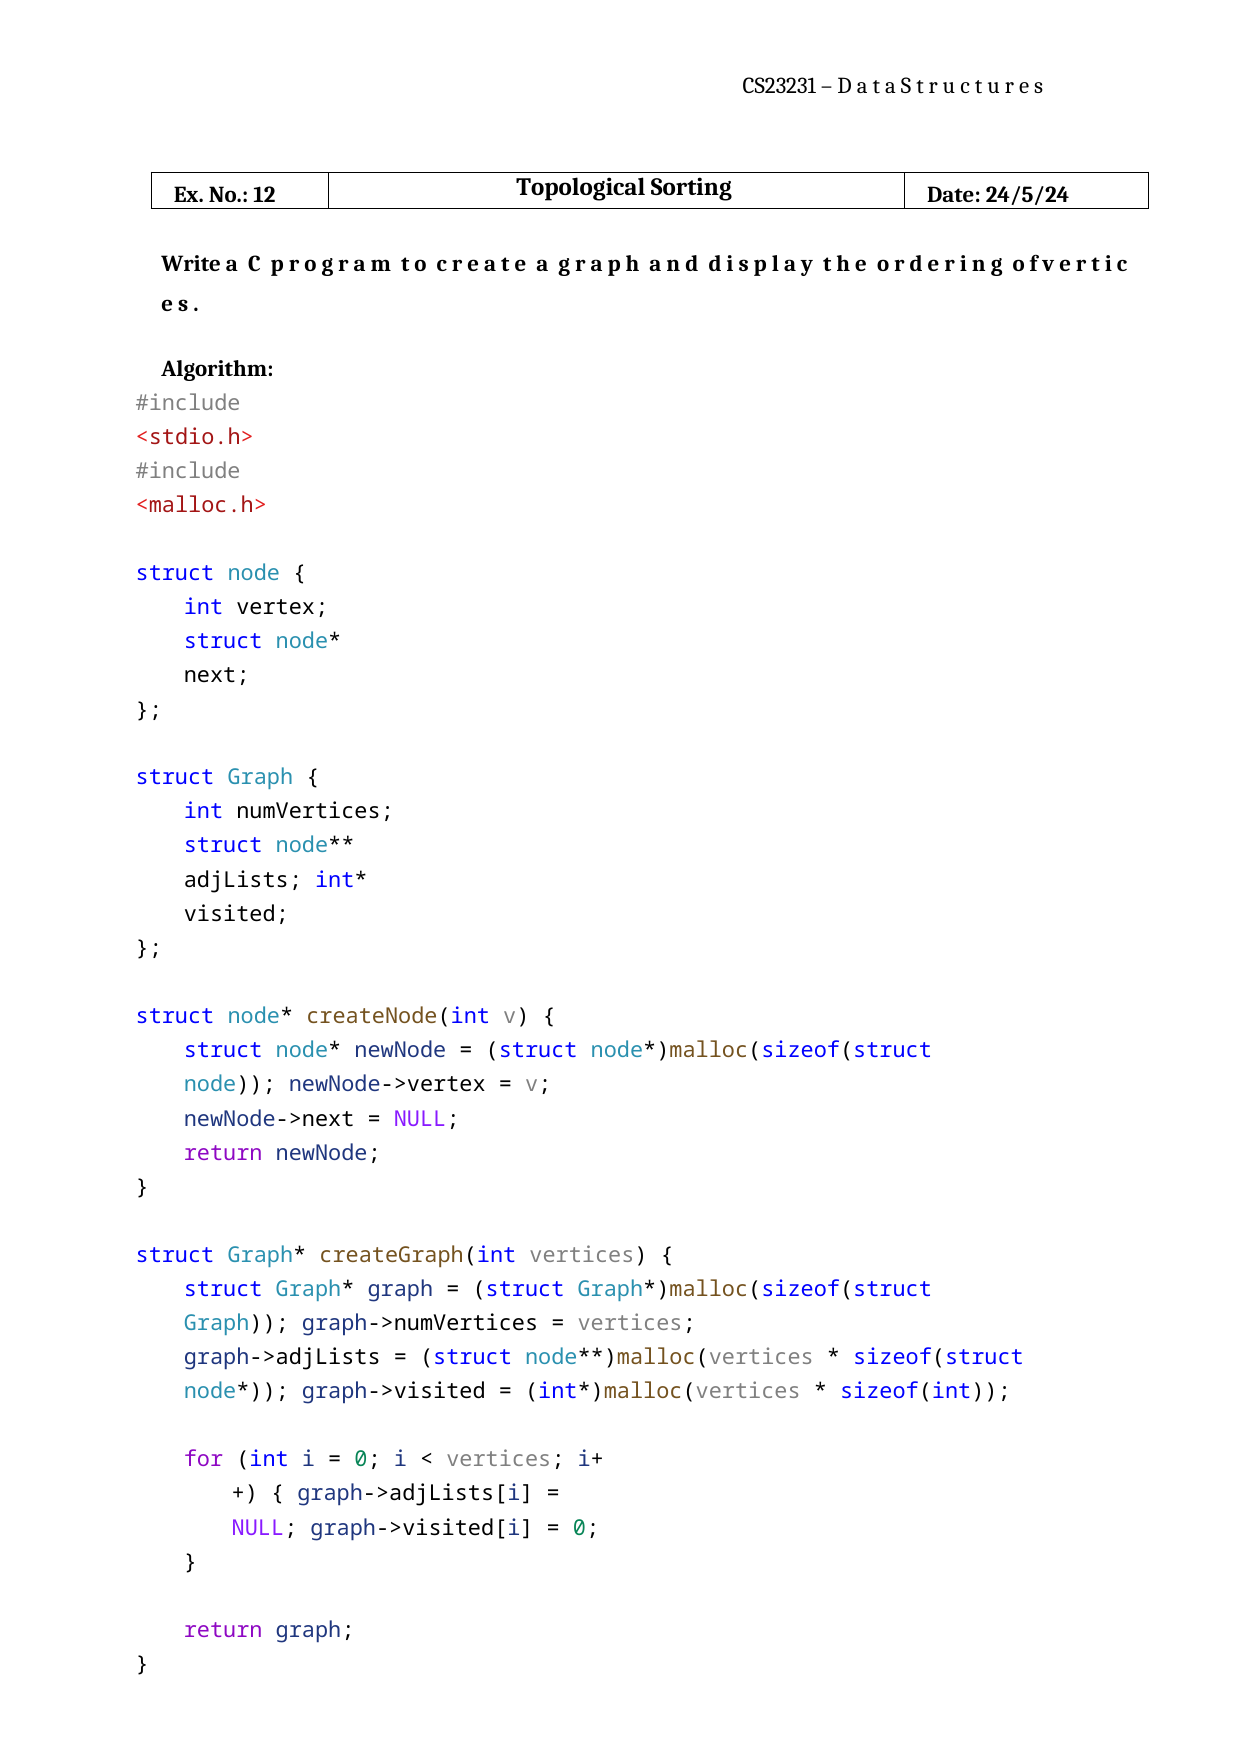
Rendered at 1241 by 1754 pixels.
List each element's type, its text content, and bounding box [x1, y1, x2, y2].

text newNode->next = NULL; return newNode; [183, 1103, 472, 1167]
text for (int i = 0; i < vertices; i++) { graph->adjLists[i] = NULL; graph->visited[i] = 0; [183, 1443, 617, 1541]
text int numVertices; struct node** adjLists; int* visited; [183, 795, 460, 927]
table_header Date: 24/5/24 [905, 173, 1148, 208]
text struct Graph { [135, 761, 1159, 791]
table_header Ex. No.: 12 [152, 173, 328, 208]
text }; [135, 694, 1159, 723]
text struct Graph* graph = (struct Graph*)malloc(sizeof(struct Graph)); graph->numVertices = vertices; [183, 1273, 977, 1337]
text } [183, 1546, 1159, 1576]
text struct node* createNode(int v) { [135, 1000, 1159, 1030]
text struct node { [135, 557, 1159, 587]
text } [135, 1648, 1159, 1677]
text graph->adjLists = (struct node**)malloc(vertices * sizeof(struct node*)); graph->visited = (int*)malloc(vertices * sizeof(int)); [183, 1341, 1062, 1405]
table_header Topological Sorting [329, 173, 904, 208]
text Write a C p r o g r a m t o c r e a t e a g r a p h a n d d i s p l a y t h e o r d e r i n g o f v e r t i c e s . [161, 251, 1133, 317]
text } [135, 1171, 1159, 1201]
text struct Graph* createGraph(int vertices) { [135, 1239, 1159, 1269]
text int vertex; struct node* next; [183, 591, 400, 689]
text Algorithm: #include <stdio.h> #include <malloc.h> [135, 356, 366, 519]
text }; [135, 932, 1159, 962]
text struct node* newNode = (struct node*)malloc(sizeof(struct node)); newNode->vertex = v; [183, 1034, 965, 1098]
text return graph; [183, 1614, 1159, 1644]
